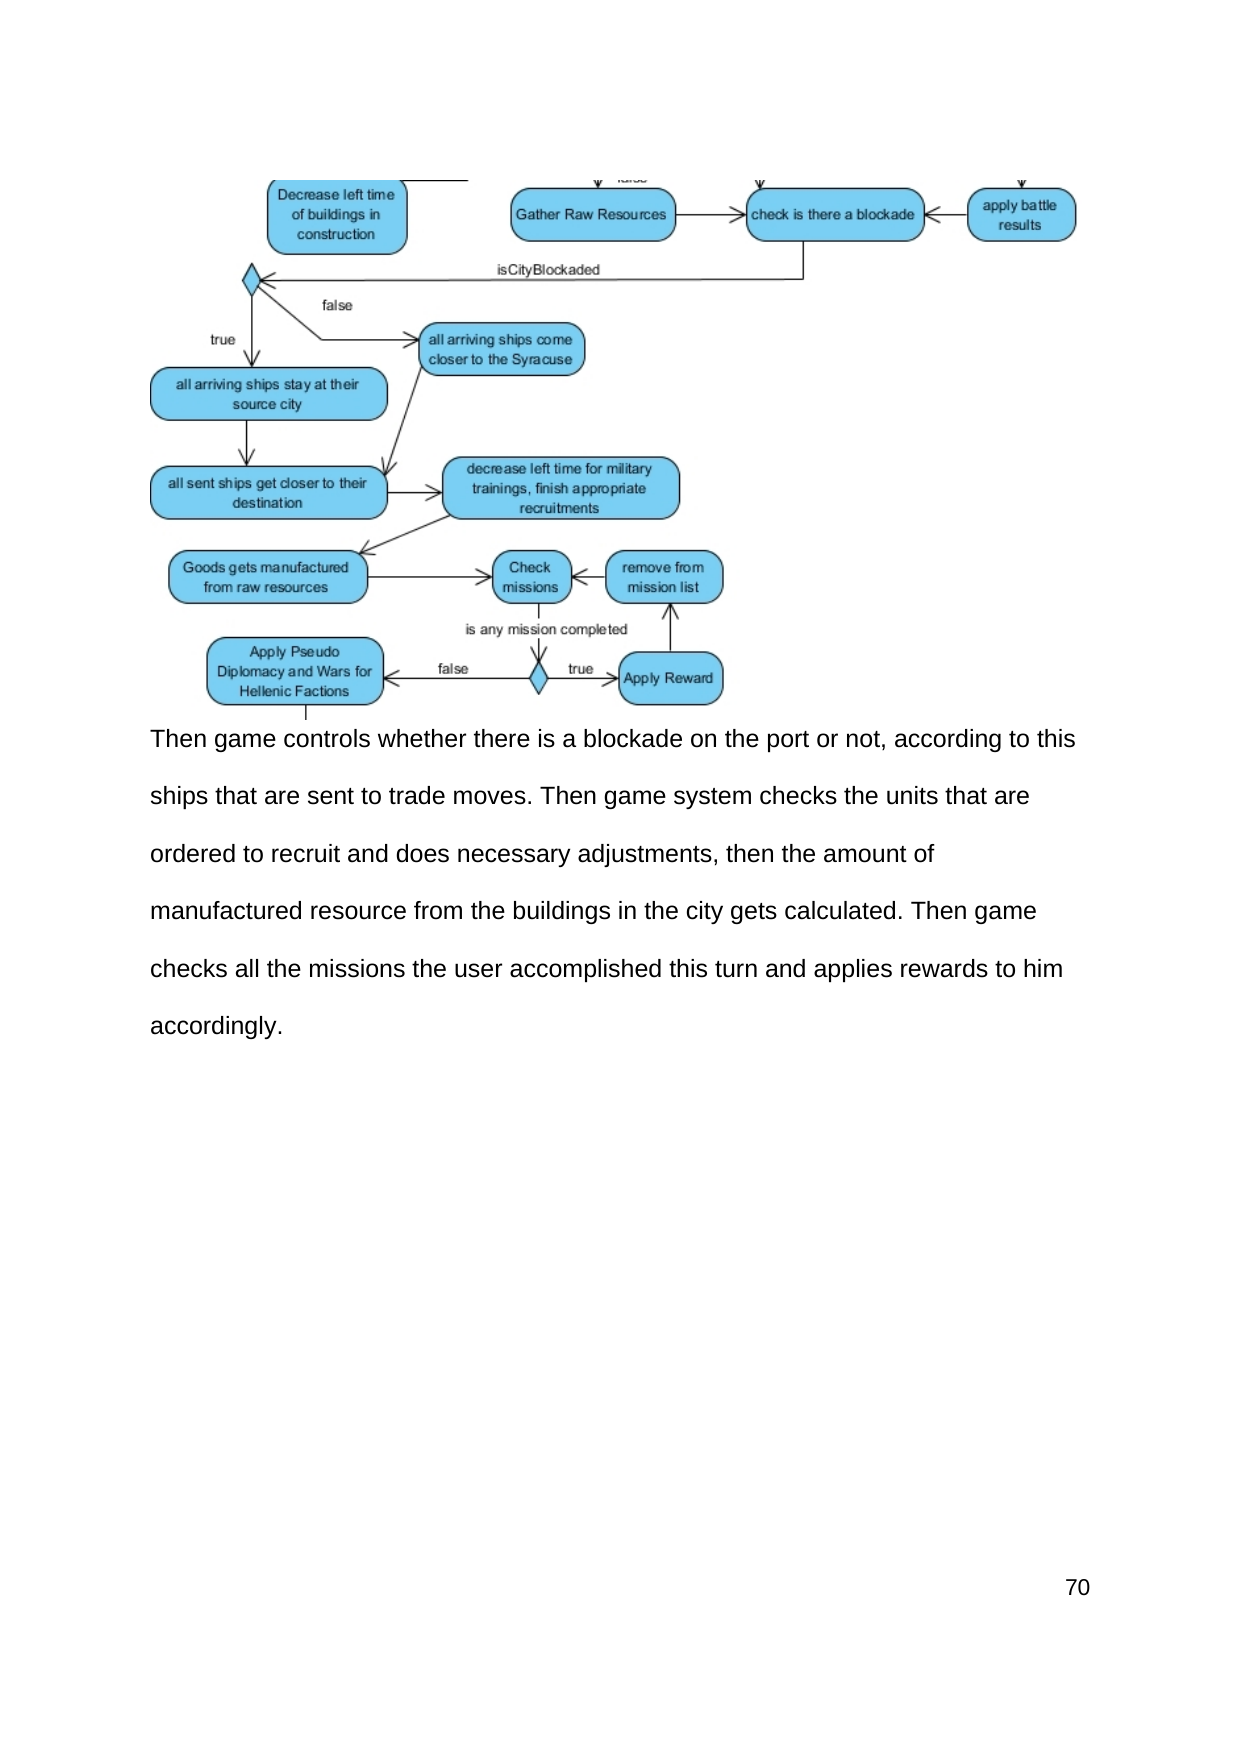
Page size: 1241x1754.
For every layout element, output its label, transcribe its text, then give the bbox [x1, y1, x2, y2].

text Then game controls whether there is a blockade on the port or not, according to this ships that are sent to trade moves. Then game system checks the units that are ordered to recruit and does necessary adjustments, then the amount of manufactured resource from the buildings in the city gets calculated. Then game checks all the missions the user accomplished this turn and applies rewards to him accordingly. [150, 724, 1090, 1040]
picture [150, 180, 1091, 720]
